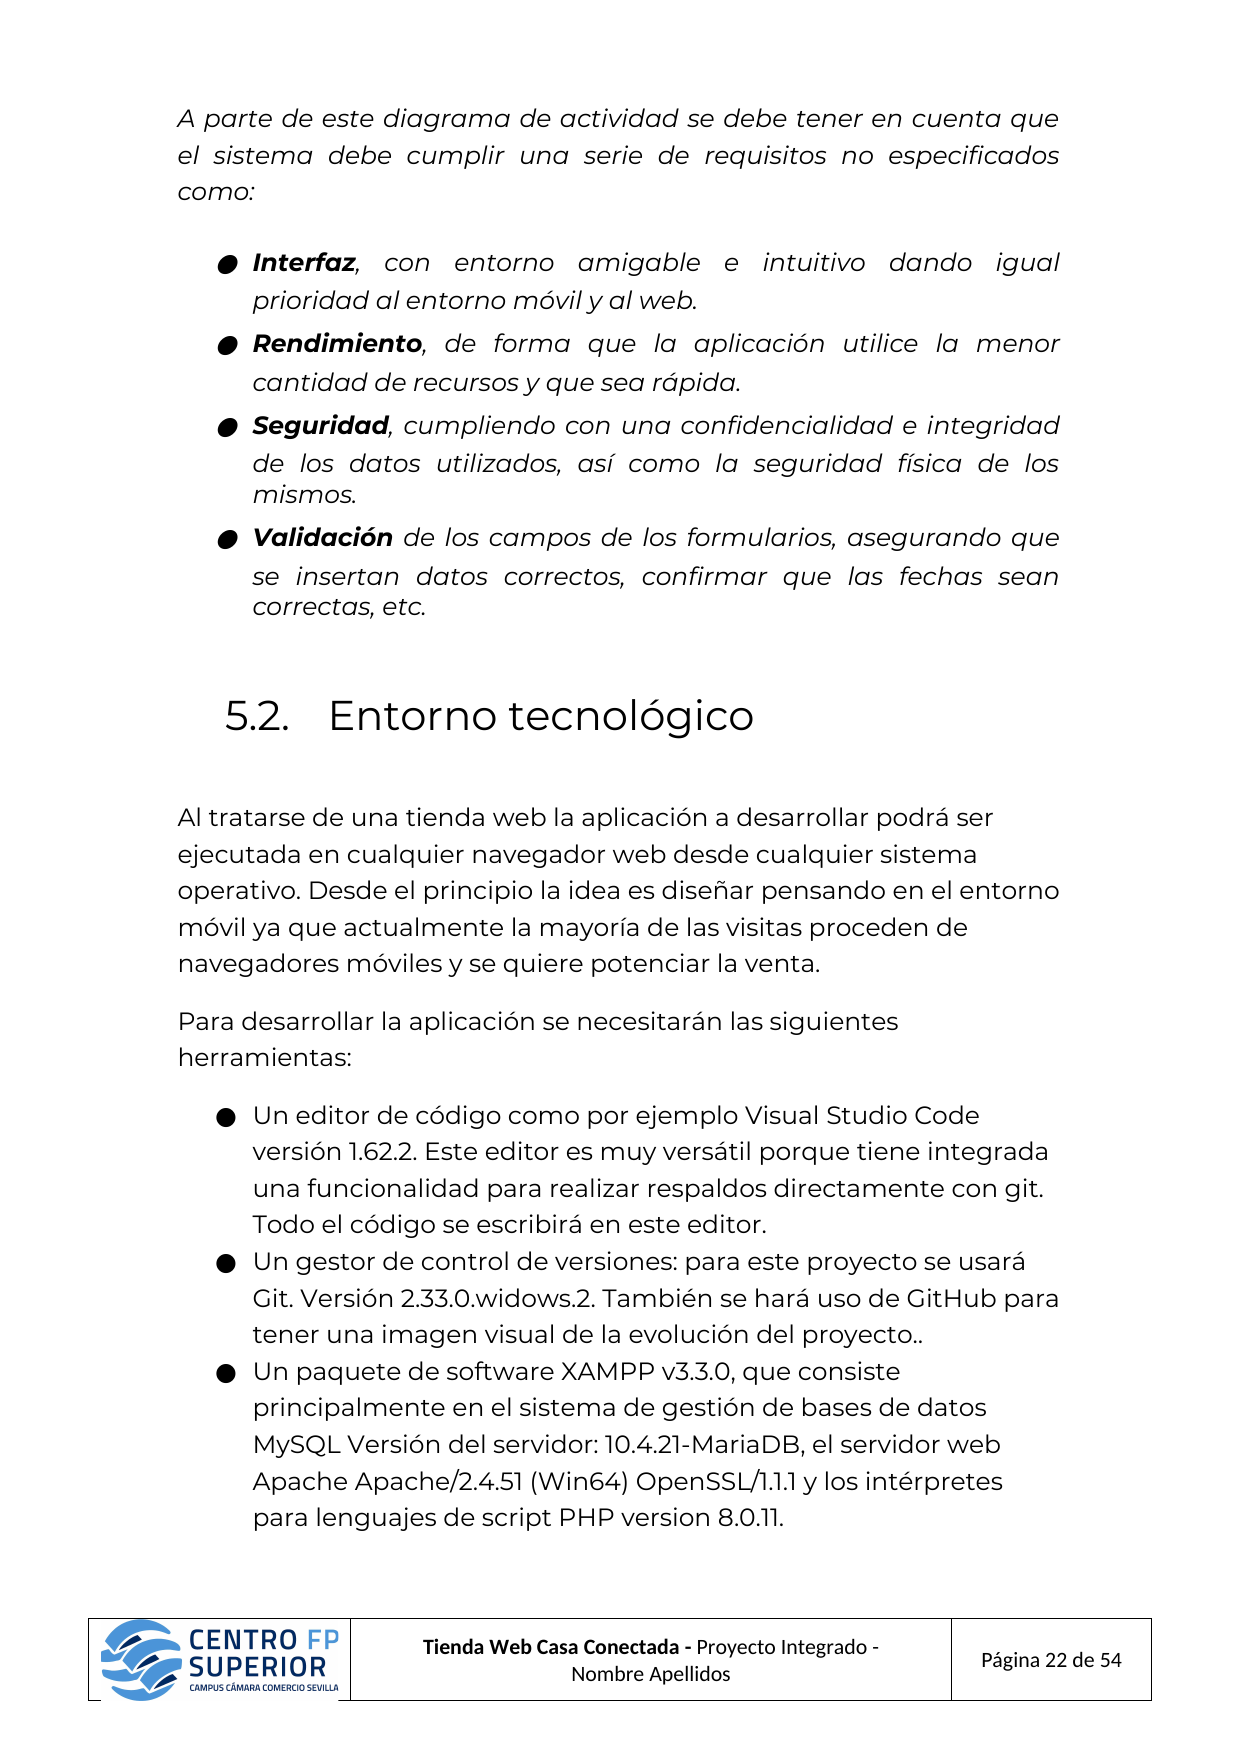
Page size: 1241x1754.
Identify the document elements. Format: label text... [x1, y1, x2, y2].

list Validación de los campos de los formularios, asegurando que se insertan datos correctos, confirmar que las fechas sean correctas, etc. [215, 510, 1063, 622]
list Seguridad, cumpliendo con una confidencialidad e integridad de los datos utilizados, así como la seguridad física de los mismos. [215, 397, 1063, 510]
list Interfaz, con entorno amigable e intuitivo dando igual prioridad al entorno móvil y al web. [215, 234, 1063, 316]
text A parte de este diagrama de actividad se debe tener en cuenta que el sistema debe cumplir una serie de requisitos no especificados como: [177, 103, 1063, 207]
text Al tratarse de una tienda web la aplicación a desarrollar podrá ser ejecutada en cualquier navegador web desde cualquier sistema operativo. Desde el principio la idea es diseñar pensando en el entorno móvil ya que actualmente la mayoría de las visitas proceden de navegadores móviles y se quiere potenciar la venta. [177, 802, 1063, 979]
list Un paquete de software XAMPP v3.3.0, que consiste principalmente en el sistema de gestión de bases de datos MySQL Versión del servidor: 10.4.21-MariaDB, el servidor web Apache Apache/2.4.51 (Win64) OpenSSL/1.1.1 y los intérpretes para lenguajes de script PHP version 8.0.11. [215, 1356, 1063, 1533]
subtitle Entorno tecnológico [290, 690, 1063, 741]
picture [101, 1619, 339, 1701]
list Rendimiento, de forma que la aplicación utilice la menor cantidad de recursos y que sea rápida. [215, 316, 1063, 397]
text Para desarrollar la aplicación se necesitarán las siguientes herramientas: [177, 1006, 1063, 1073]
list Un editor de código como por ejemplo Visual Studio Code versión 1.62.2. Este editor es muy versátil porque tiene integrada una funcionalidad para realizar respaldos directamente con git. Todo el código se escribirá en este editor. [215, 1100, 1063, 1240]
list Un gestor de control de versiones: para este proyecto se usará Git. Versión 2.33.0.widows.2. También se hará uso de GitHub para tener una imagen visual de la evolución del proyecto.. [215, 1246, 1063, 1350]
